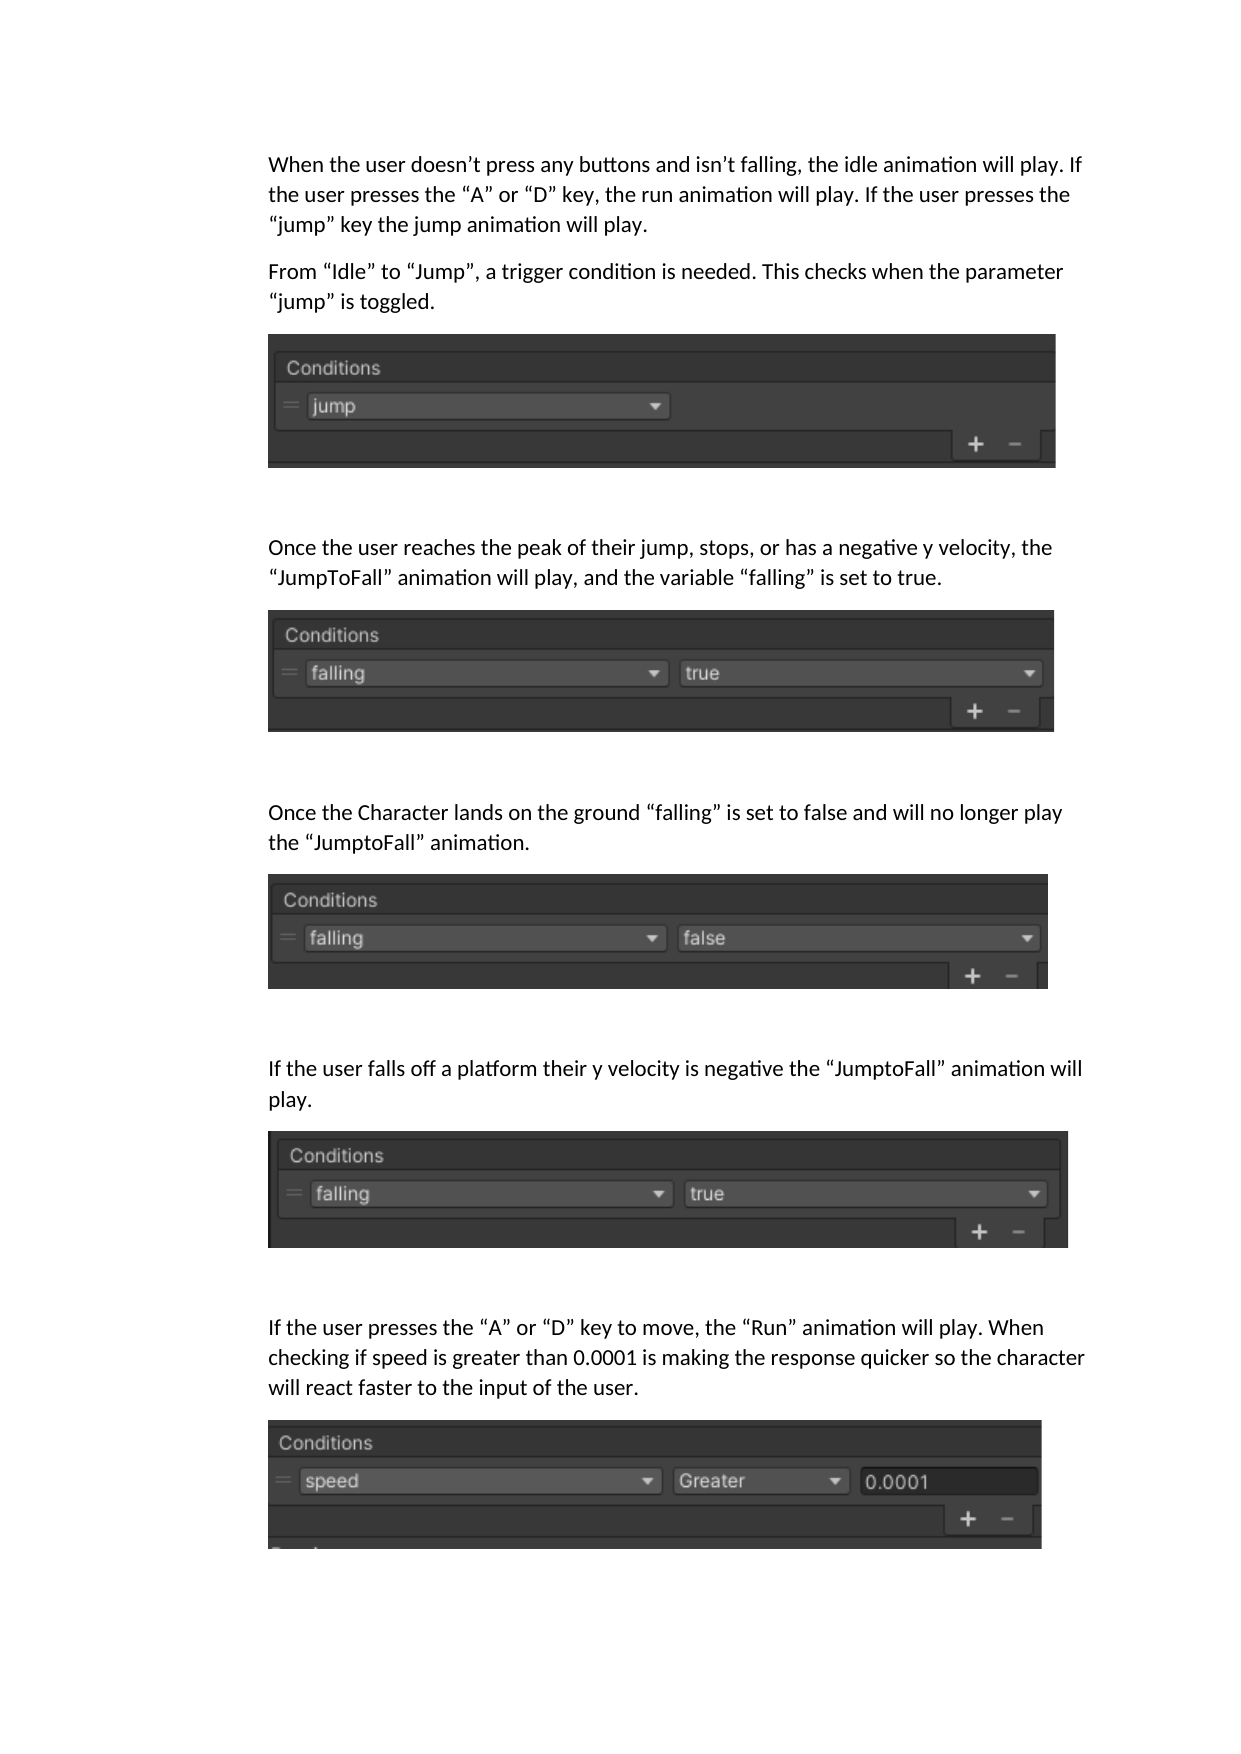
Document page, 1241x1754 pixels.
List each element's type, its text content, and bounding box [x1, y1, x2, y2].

text If the user falls off a platform their y velocity is negative the “JumptoFall” animation will play. [268, 1054, 1090, 1113]
picture [268, 1420, 1042, 1549]
text Once the user reaches the peak of their jump, stops, or has a negative y velocity, the “JumpToFall” animation will play, and the variable “falling” is set to true. [268, 533, 1090, 591]
text When the user doesn’t press any buttons and isn’t falling, the idle animation will play. If the user presses the “A” or “D” key, the run animation will play. If the user presses the “jump” key the jump animation will play. [268, 150, 1090, 238]
picture [268, 874, 1048, 989]
picture [268, 1131, 1069, 1248]
text If the user presses the “A” or “D” key to move, the “Run” animation will play. When checking if speed is greater than 0.0001 is making the response quicker so the character will react faster to the input of the user. [268, 1313, 1090, 1401]
picture [268, 334, 1056, 468]
text Once the Character lands on the ground “falling” is set to false and will no longer play the “JumptoFall” animation. [268, 798, 1090, 856]
picture [268, 610, 1055, 732]
text From “Idle” to “Jump”, a trigger condition is needed. This checks when the parameter “jump” is toggled. [268, 257, 1090, 316]
